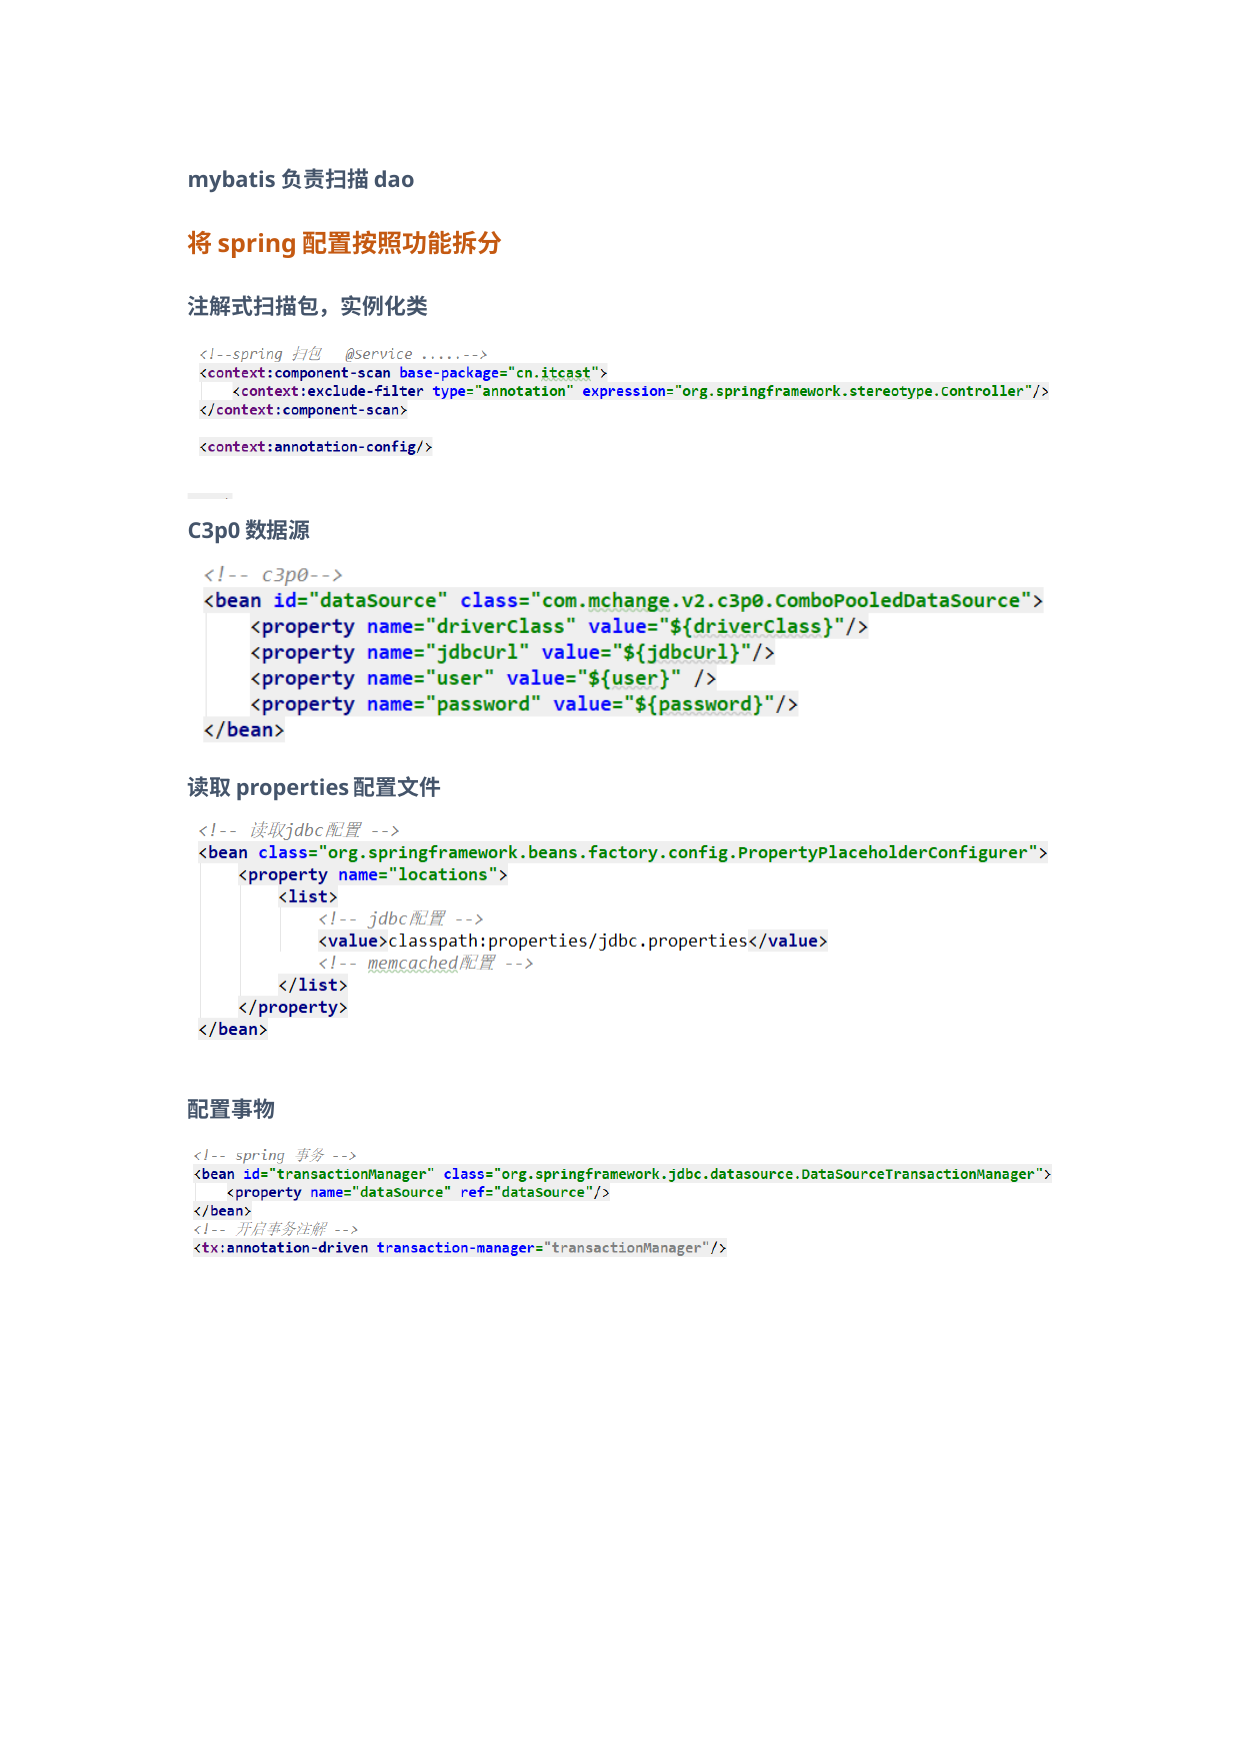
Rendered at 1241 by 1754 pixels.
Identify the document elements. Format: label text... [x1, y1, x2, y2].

picture [187, 1138, 1053, 1273]
picture [187, 816, 1053, 1046]
subtitle C3p0数据源 [187, 513, 1053, 545]
subtitle 注解式扫描包，实例化类 [187, 289, 1053, 321]
picture [187, 560, 1053, 753]
subtitle 读取properties配置文件 [187, 769, 1053, 802]
subtitle 配置事物 [187, 1091, 1053, 1124]
subtitle 将spring配置按照功能拆分 [187, 209, 1053, 274]
picture [187, 335, 1053, 499]
subtitle mybatis 负责扫描 dao [187, 162, 1053, 194]
